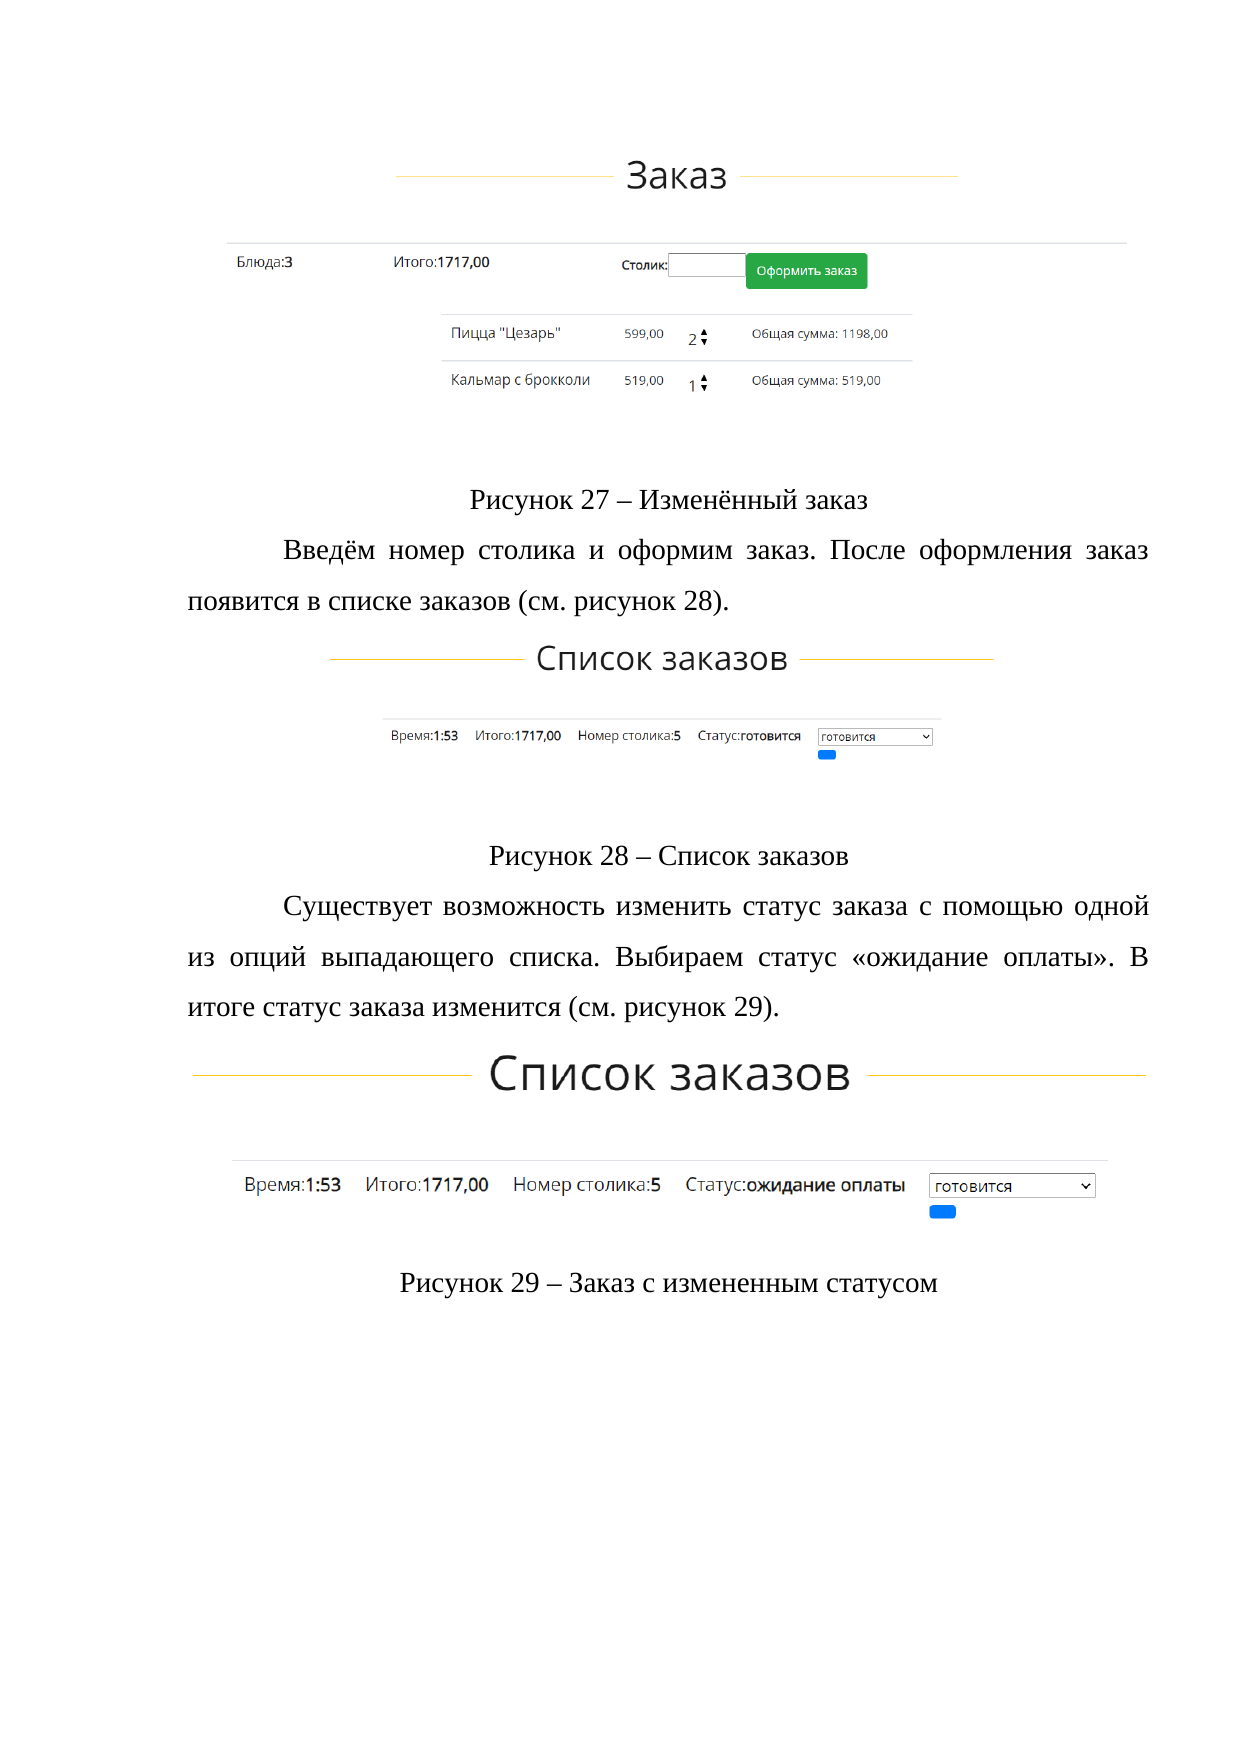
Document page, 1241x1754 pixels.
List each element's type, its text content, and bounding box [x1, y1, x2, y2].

text Существует возможность изменить статус заказа с помощью одной из опций выпадающего списка. Выбираем статус «ожидание оплаты». В итоге статус заказа изменится (см. рисунок 29). [187, 888, 1150, 1023]
text Рисунок 28 – Список заказов [187, 838, 1150, 872]
text Введём номер столика и оформим заказ. После оформления заказ появится в списке заказов (см. рисунок 28). [187, 532, 1150, 616]
text Рисунок 27 – Изменённый заказ [187, 482, 1150, 516]
picture [187, 632, 1160, 822]
text Рисунок 29 – Заказ с измененным статусом [187, 1265, 1150, 1298]
picture [187, 1039, 1162, 1248]
picture [187, 150, 1161, 465]
